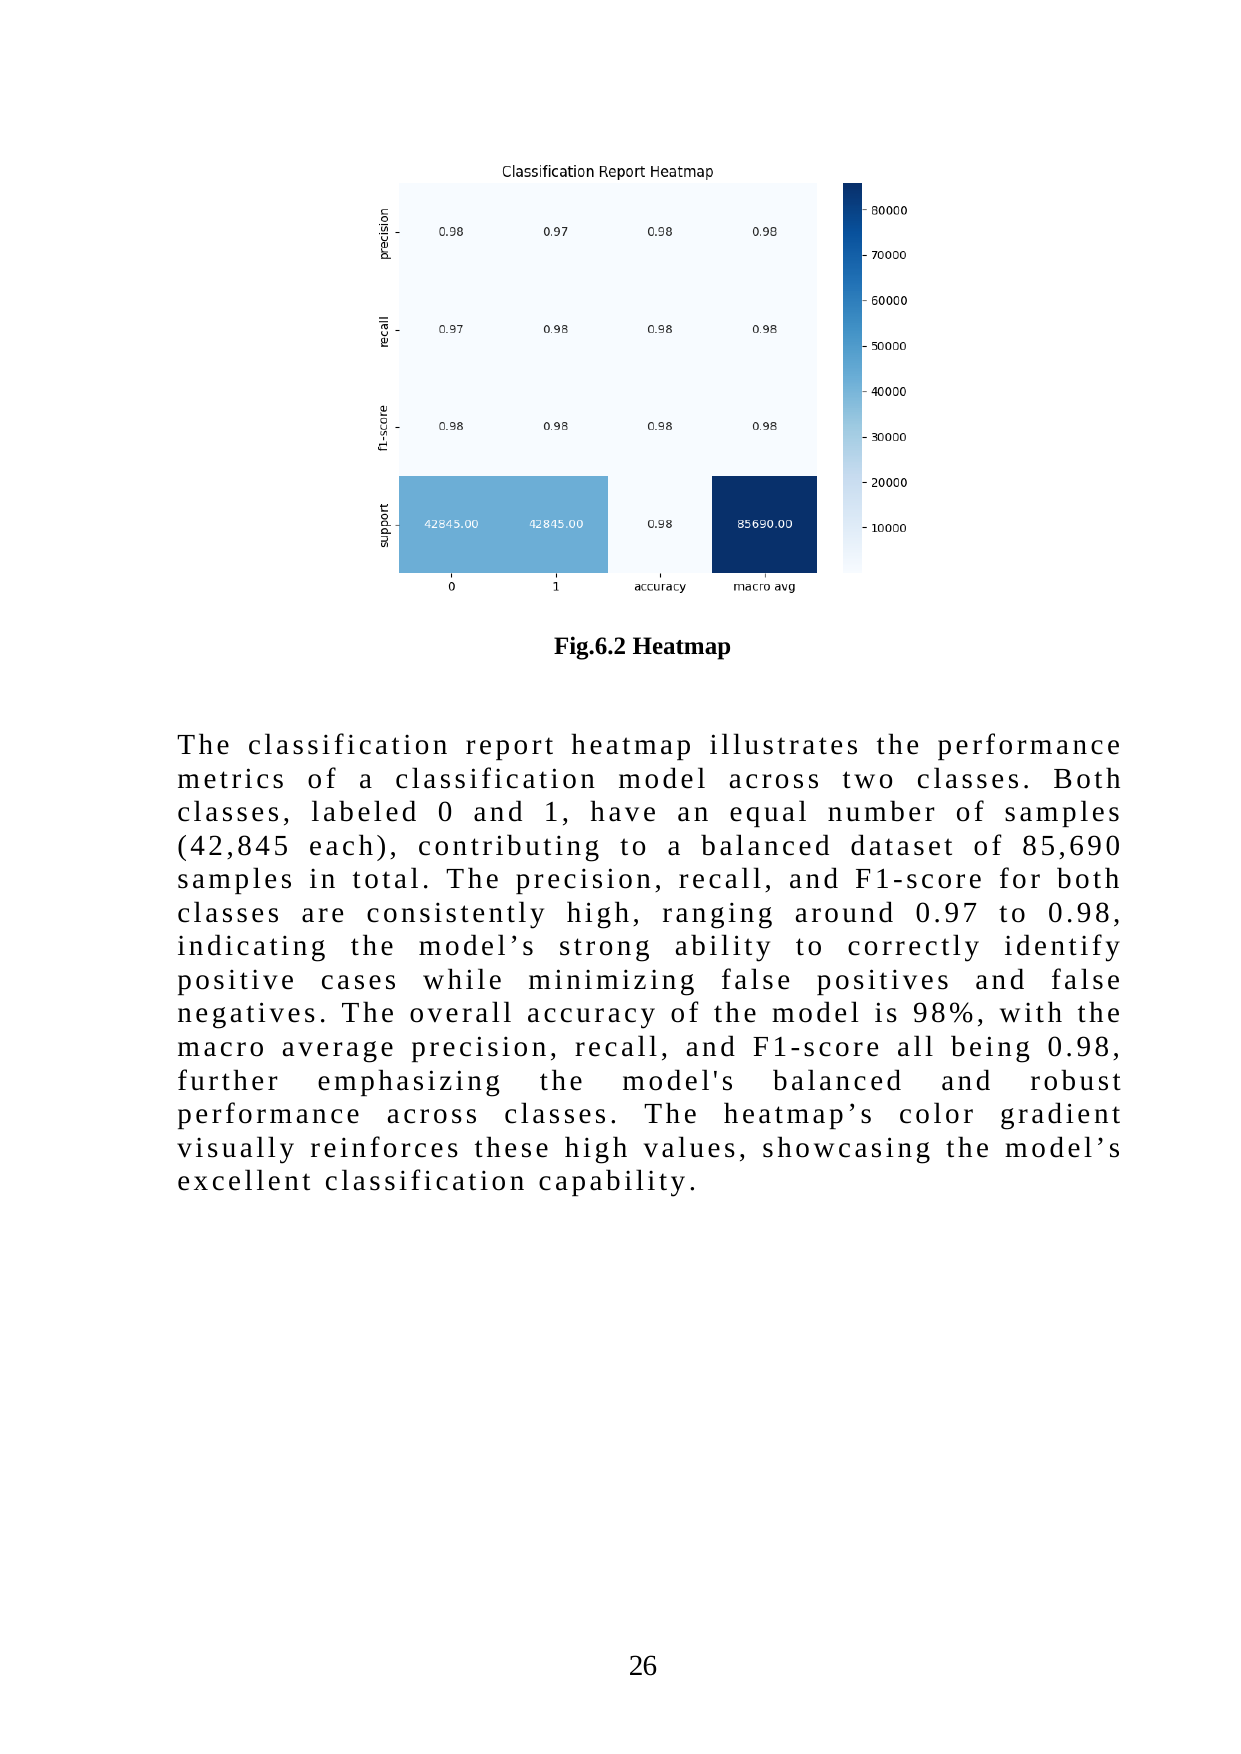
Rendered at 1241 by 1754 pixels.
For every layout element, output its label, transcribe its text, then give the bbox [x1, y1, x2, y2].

picture [370, 156, 915, 601]
subtitle The classification report heatmap illustrates the performance metrics of a classification model across two classes. Both classes, labeled 0 and 1, have an equal number of samples (42,845 each), contributing to a balanced dataset of 85,690 samples in total. The precision, recall, and F1-score for both classes are consistently high, ranging around 0.97 to 0.98, indicating the model’s strong ability to correctly identify positive cases while minimizing false positives and false negatives. The overall accuracy of the model is 98%, with the macro average precision, recall, and F1-score all being 0.98, further emphasizing the model's balanced and robust performance across classes. The heatmap’s color gradient visually reinforces these high values, showcasing the model’s excellent classification capability. [177, 727, 1122, 1197]
subtitle Fig.6.2 Heatmap [229, 631, 1056, 660]
